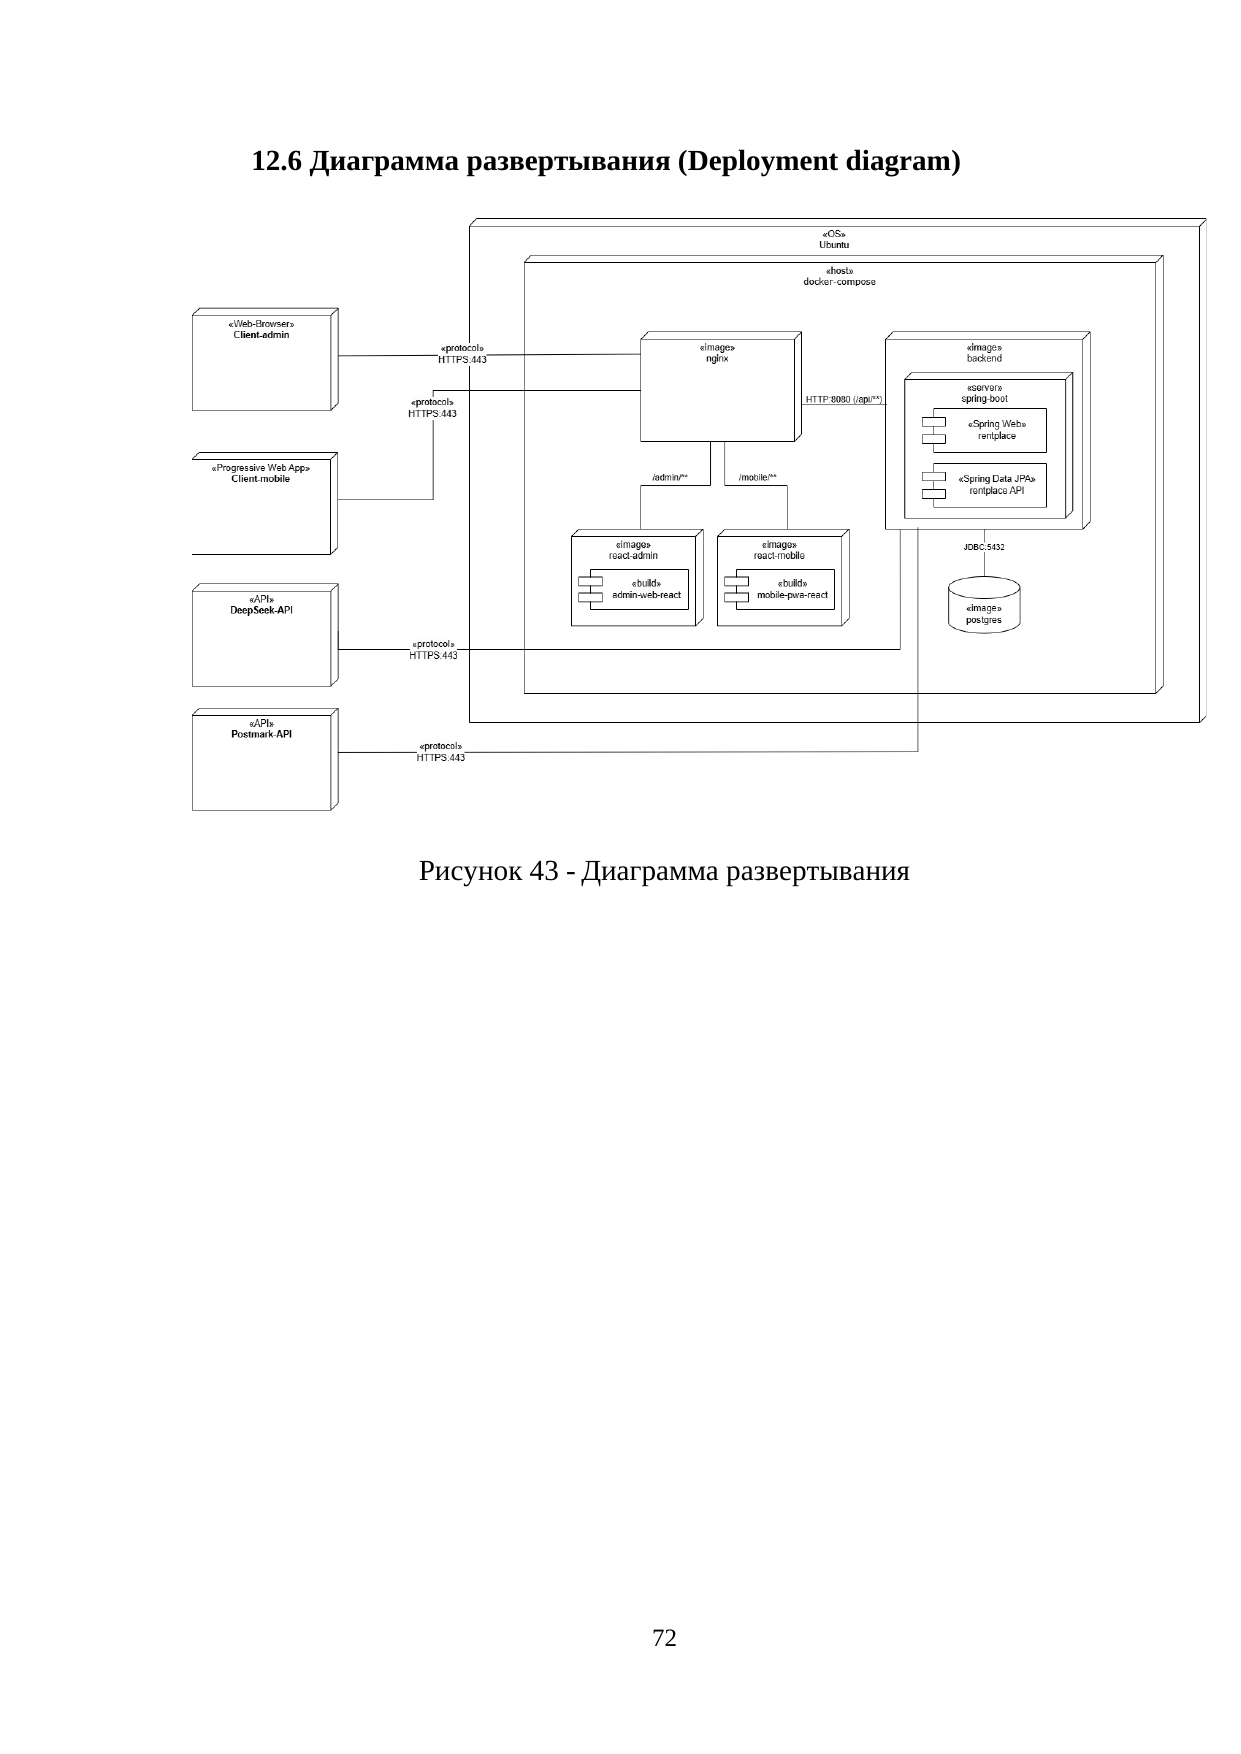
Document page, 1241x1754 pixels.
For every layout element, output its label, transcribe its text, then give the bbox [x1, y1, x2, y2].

picture [192, 218, 1207, 811]
text Диаграмма развертывания [177, 853, 1152, 886]
text Диаграмма развертывания (Deployment diagram) [177, 143, 1152, 177]
